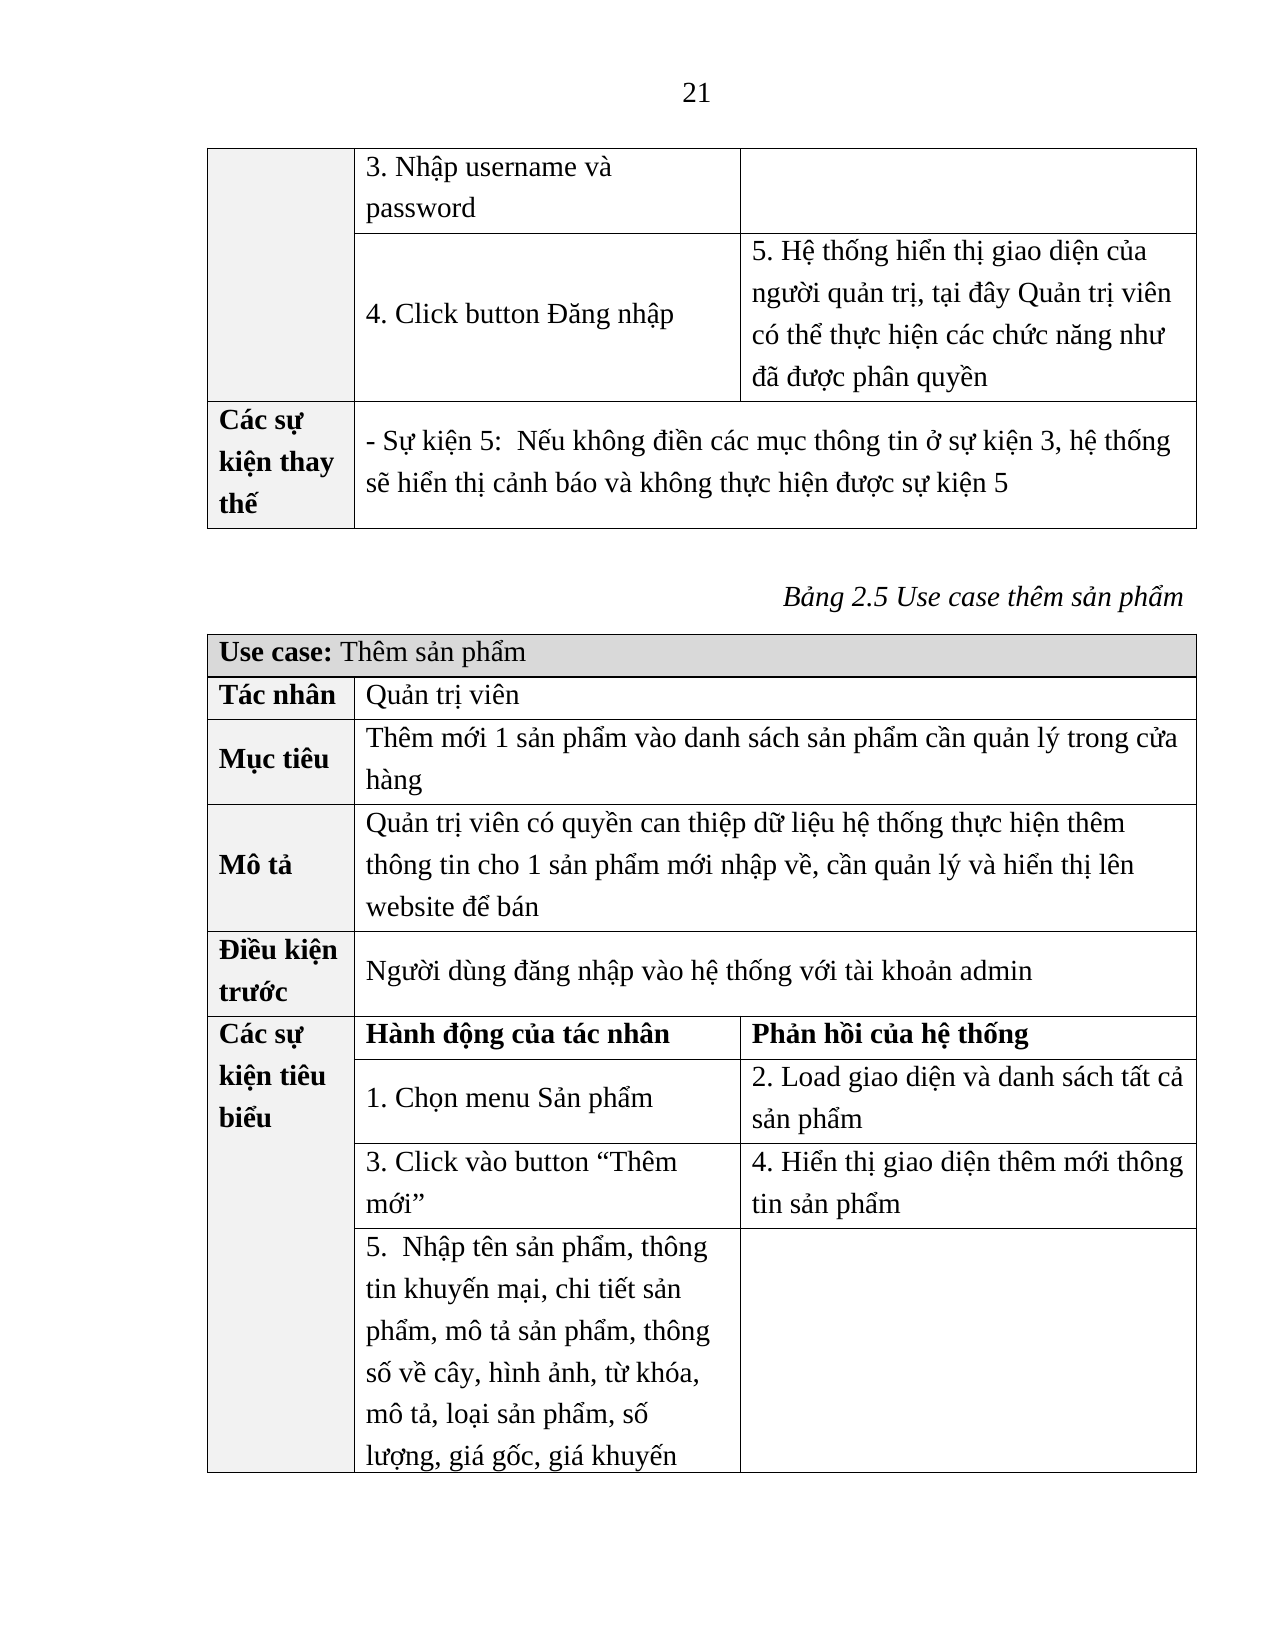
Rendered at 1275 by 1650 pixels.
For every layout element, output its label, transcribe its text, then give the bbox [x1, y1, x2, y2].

table_cell 4. Hiển thị giao diện thêm mới thông tin sản phẩm [741, 1144, 1196, 1228]
table_cell Người dùng đăng nhập vào hệ thống với tài khoản admin [355, 932, 1196, 1016]
table_cell Phản hồi của hệ thống [741, 1017, 1196, 1058]
text Bảng 2.5 Use case thêm sản phẩm [207, 579, 1186, 613]
table_cell 3. Nhập username và password [355, 149, 740, 232]
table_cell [355, 1229, 740, 1472]
table_cell Quản trị viên [355, 678, 1196, 719]
table_cell 2. Load giao diện và danh sách tất cả sản phẩm [741, 1060, 1196, 1143]
table_cell Tác nhân [208, 678, 354, 719]
table_cell 3. Click vào button “Thêm mới” [355, 1144, 740, 1228]
table_cell Hành động của tác nhân [355, 1017, 740, 1058]
table_cell 4. Click button Đăng nhập [355, 234, 740, 401]
table_cell Mô tả [208, 805, 354, 931]
table_cell - Sự kiện 5: Nếu không điền các mục thông tin ở sự kiện 3, hệ thống sẽ hiển thị cảnh báo và không thực hiện được sự kiện 5 [355, 402, 1196, 528]
table_header Use case: Thêm sản phẩm [208, 635, 1196, 676]
table_cell Điều kiện trước [208, 932, 354, 1016]
table_cell Các sự kiện tiêu biểu [208, 1017, 354, 1472]
table_cell [741, 1229, 1196, 1472]
table_cell Mục tiêu [208, 720, 354, 804]
table_cell Thêm mới 1 sản phẩm vào danh sách sản phẩm cần quản lý trong cửa hàng [355, 720, 1196, 804]
table_cell Các sự kiện thay thế [208, 402, 354, 528]
table_cell 5. Hệ thống hiển thị giao diện của người quản trị, tại đây Quản trị viên có thể thực hiện các chức năng như đã được phân quyền [741, 234, 1196, 401]
table_cell Quản trị viên có quyền can thiệp dữ liệu hệ thống thực hiện thêm thông tin cho 1 sản phẩm mới nhập về, cần quản lý và hiển thị lên website để bán [355, 805, 1196, 931]
table_cell [741, 149, 1196, 232]
table_cell 1. Chọn menu Sản phẩm [355, 1060, 740, 1143]
